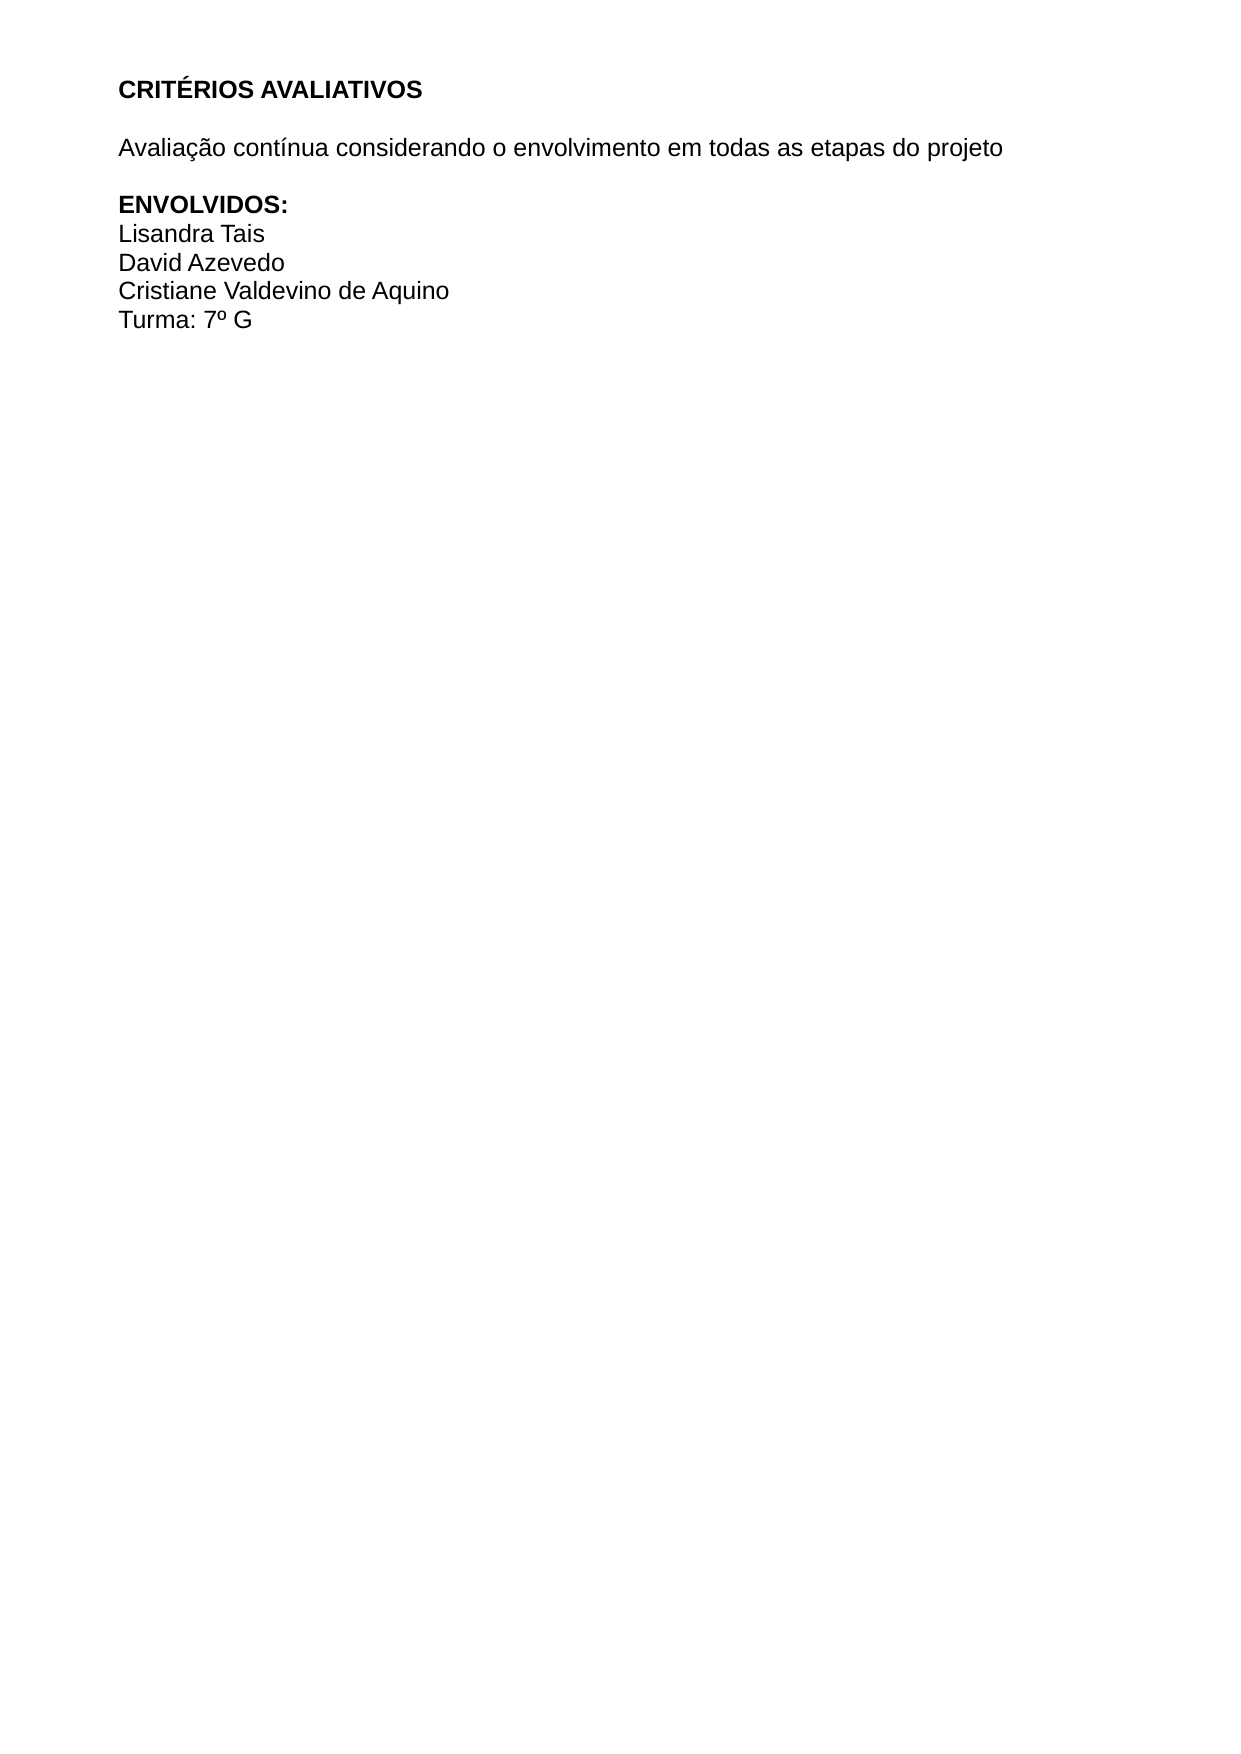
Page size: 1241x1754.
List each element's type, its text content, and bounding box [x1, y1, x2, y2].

text Cristiane Valdevino de Aquino [118, 276, 1122, 305]
text David Azevedo [118, 247, 1122, 276]
text Turma: 7º G [118, 305, 1122, 334]
text Lisandra Tais [118, 219, 1122, 247]
text ENVOLVIDOS: [118, 190, 1122, 219]
text CRITÉRIOS AVALIATIVOS [118, 75, 1122, 104]
text Avaliação contínua considerando o envolvimento em todas as etapas do projeto [118, 132, 1122, 161]
